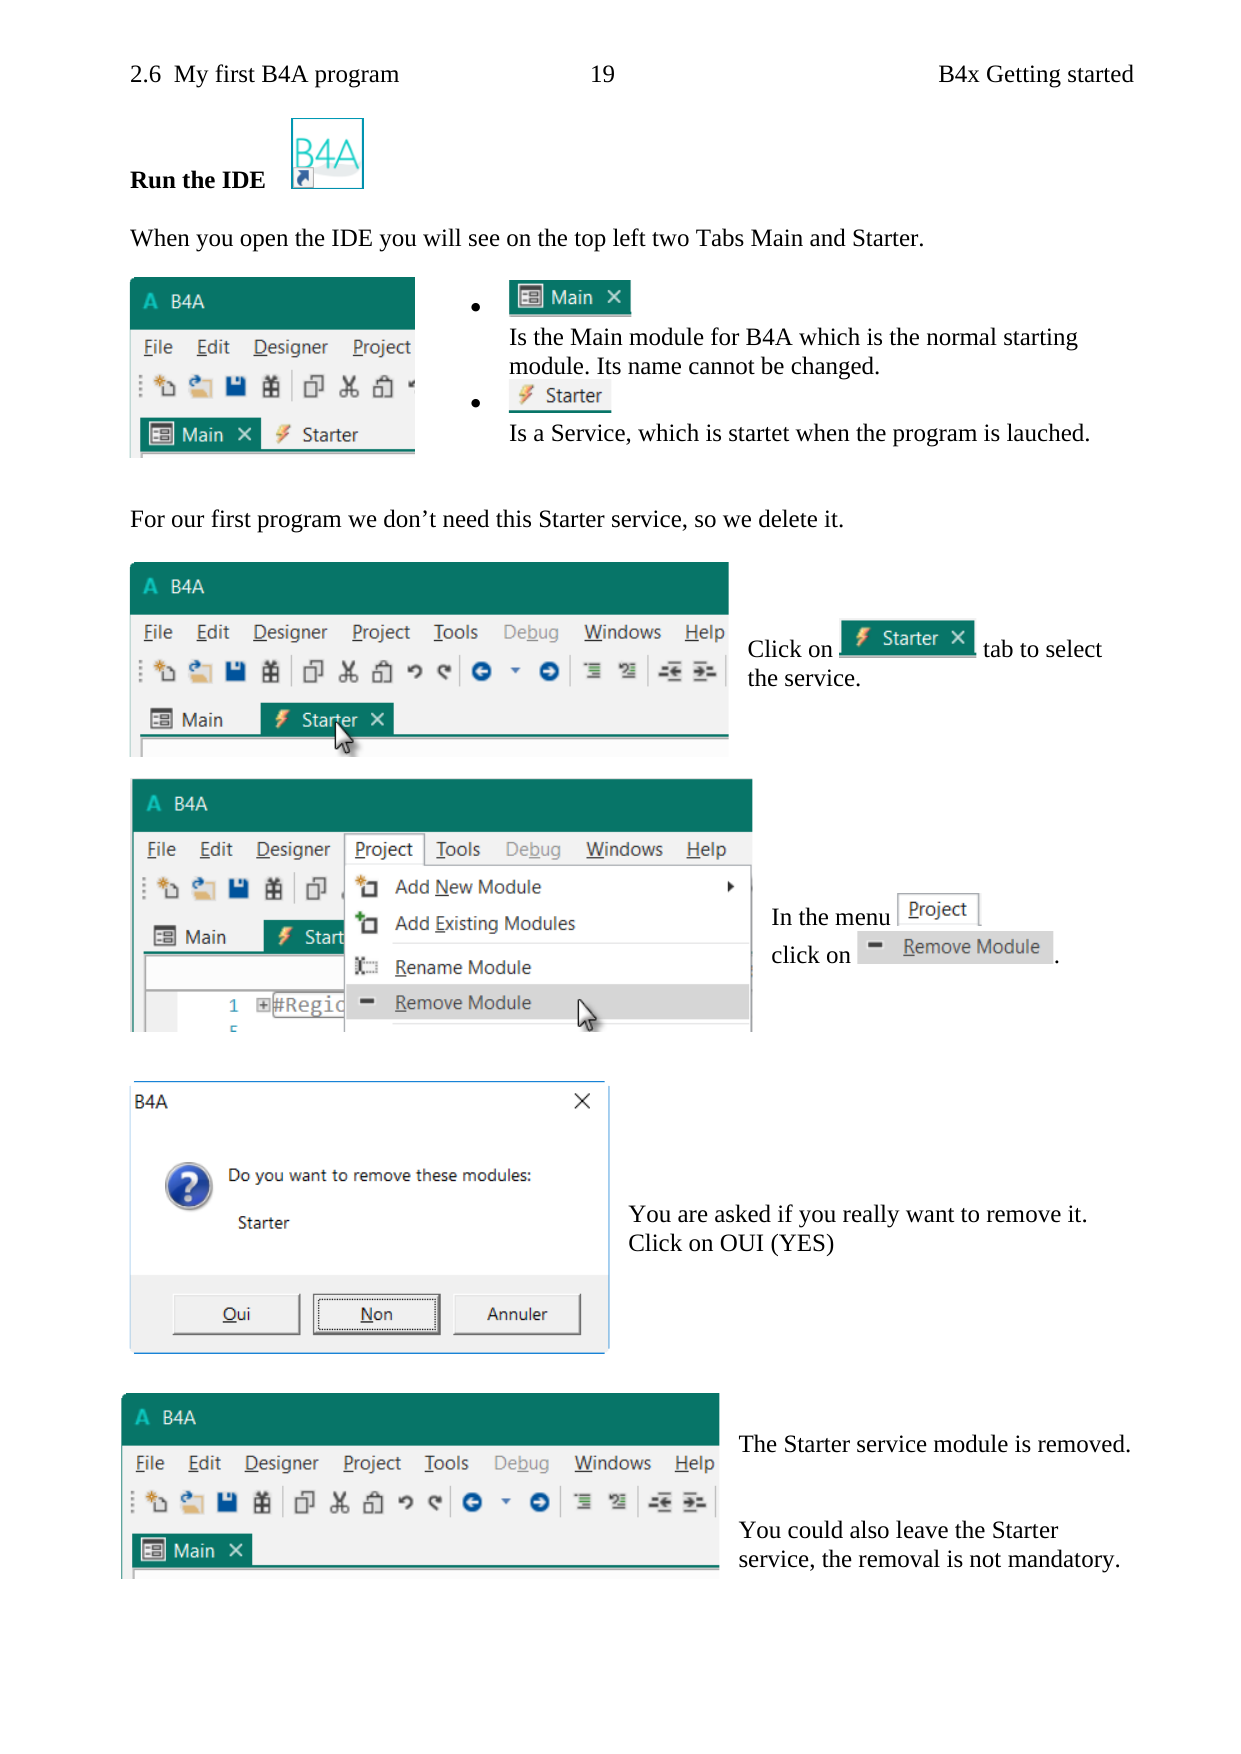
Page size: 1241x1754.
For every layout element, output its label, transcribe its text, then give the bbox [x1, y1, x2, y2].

picture [857, 931, 1054, 964]
picture [839, 618, 977, 658]
picture [130, 778, 753, 1032]
picture [129, 562, 729, 757]
list Is the Main module for B4A which is the normal starting module. Its name cannot be changed. [415, 281, 1134, 380]
text For our first program we don’t need this Starter service, so we delete it. [130, 504, 1134, 533]
picture [508, 379, 612, 413]
list Is a Service, which is startet when the program is lauched. [415, 380, 1134, 446]
text Click on OUI (YES) [610, 1228, 1134, 1256]
picture [129, 277, 415, 458]
text Click on tab to select the service. [729, 619, 1134, 692]
text You could also leave the Starter service, the removal is not mandatory. [720, 1515, 1134, 1573]
picture [129, 1081, 610, 1354]
picture [508, 280, 632, 317]
text Run the IDE [130, 118, 1134, 194]
picture [121, 1393, 720, 1579]
picture [896, 893, 982, 926]
picture [291, 118, 364, 189]
text You are asked if you really want to remove it. [610, 1199, 1134, 1228]
text The Starter service module is removed. [720, 1429, 1134, 1458]
text When you open the IDE you will see on the top left two Tabs Main and Starter. [130, 223, 1134, 252]
